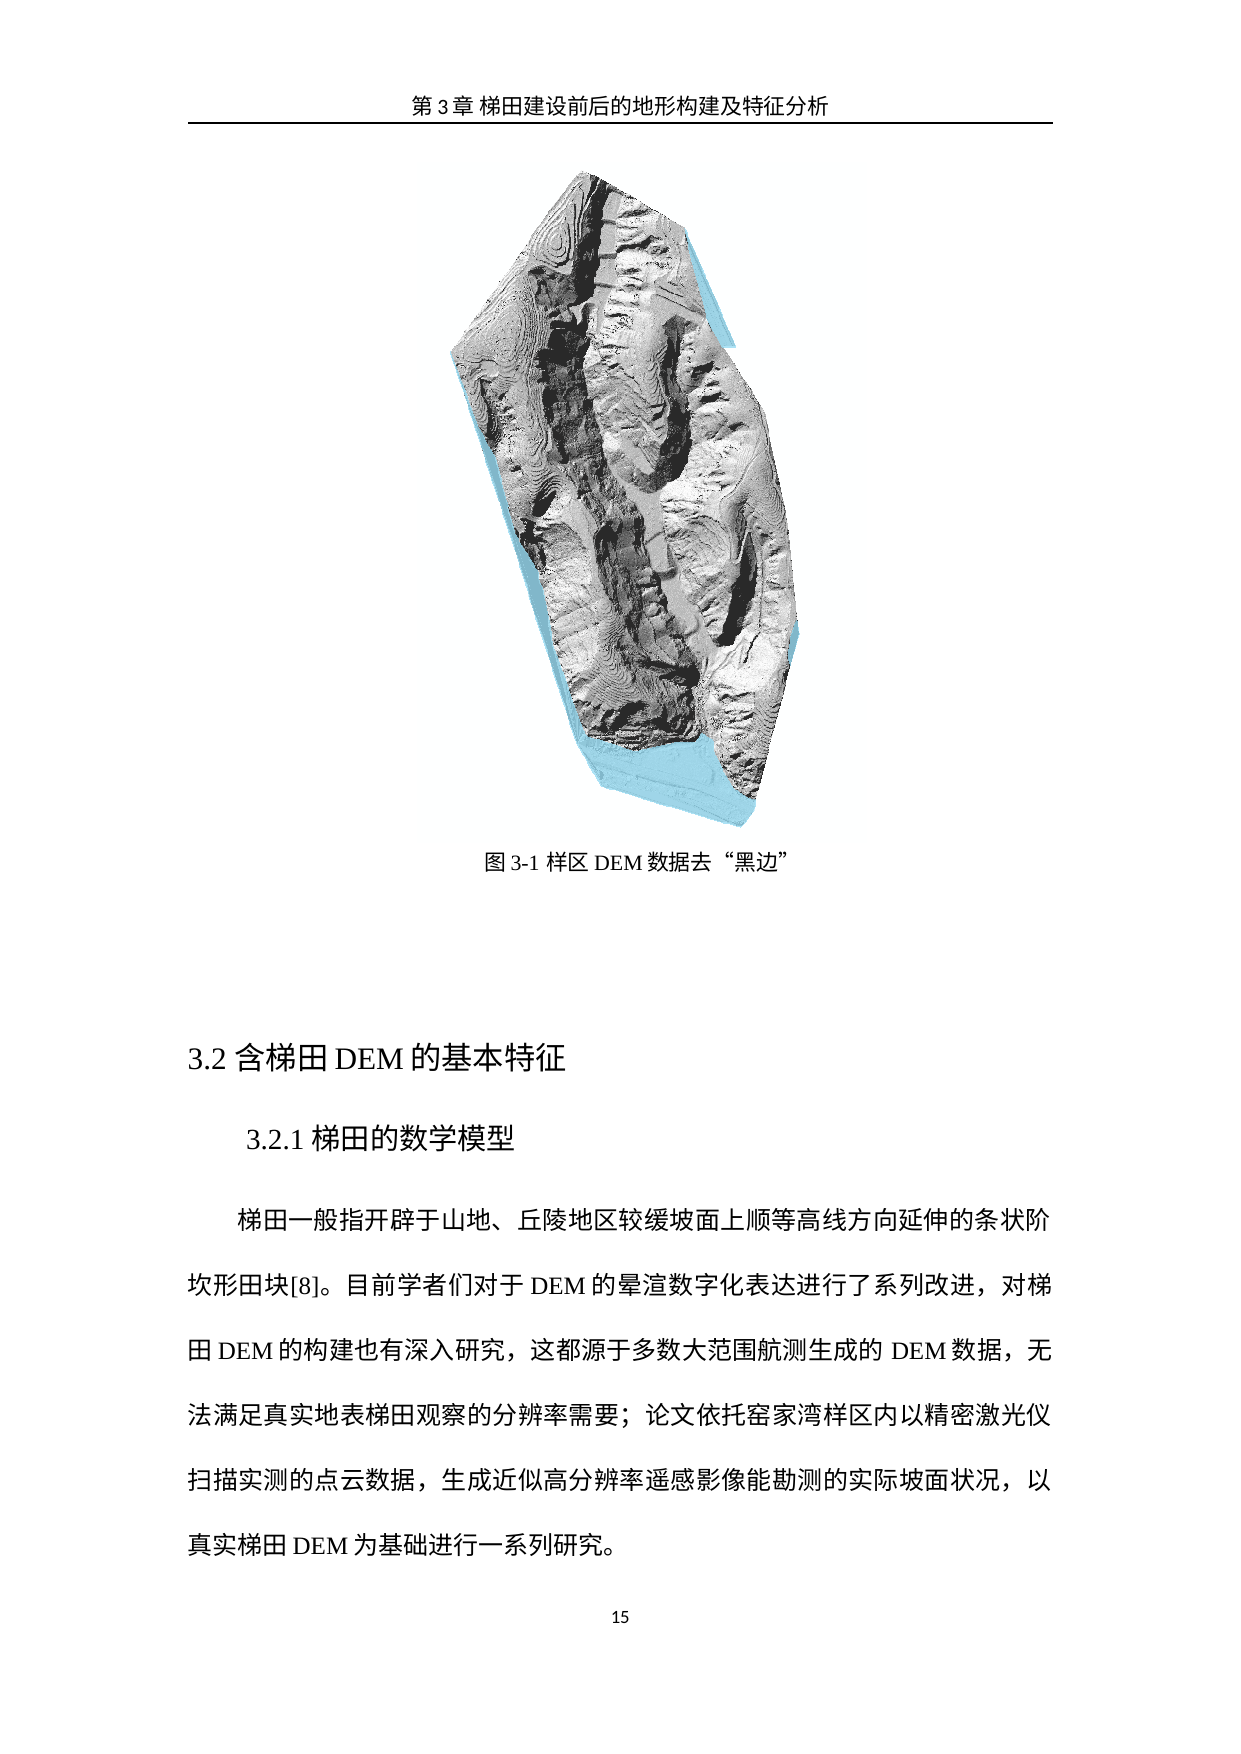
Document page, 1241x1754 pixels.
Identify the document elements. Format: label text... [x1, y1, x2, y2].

text 3.2.1 梯田的数学模型 [187, 1104, 1053, 1169]
text 3.2 含梯田DEM的基本特征 [187, 1023, 1053, 1088]
text 图3-1 样区DEM数据去“黑边” [187, 844, 1053, 877]
picture [417, 162, 867, 843]
text 梯田一般指开辟于山地、丘陵地区较缓坡面上顺等高线方向延伸的条状阶坎形田块[8]。目前学者们对于DEM的晕渲数字化表达进行了系列改进，对梯田DEM的构建也有深入研究，这都源于多数大范围航测生成的DEM数据，无法满足真实地表梯田观察的分辨率需要；论文依托窑家湾样区内以精密激光仪扫描实测的点云数据，生成近似高分辨率遥感影像能勘测的实际坡面状况，以真实梯田DEM为基础进行一系列研究。 [187, 1186, 1053, 1576]
